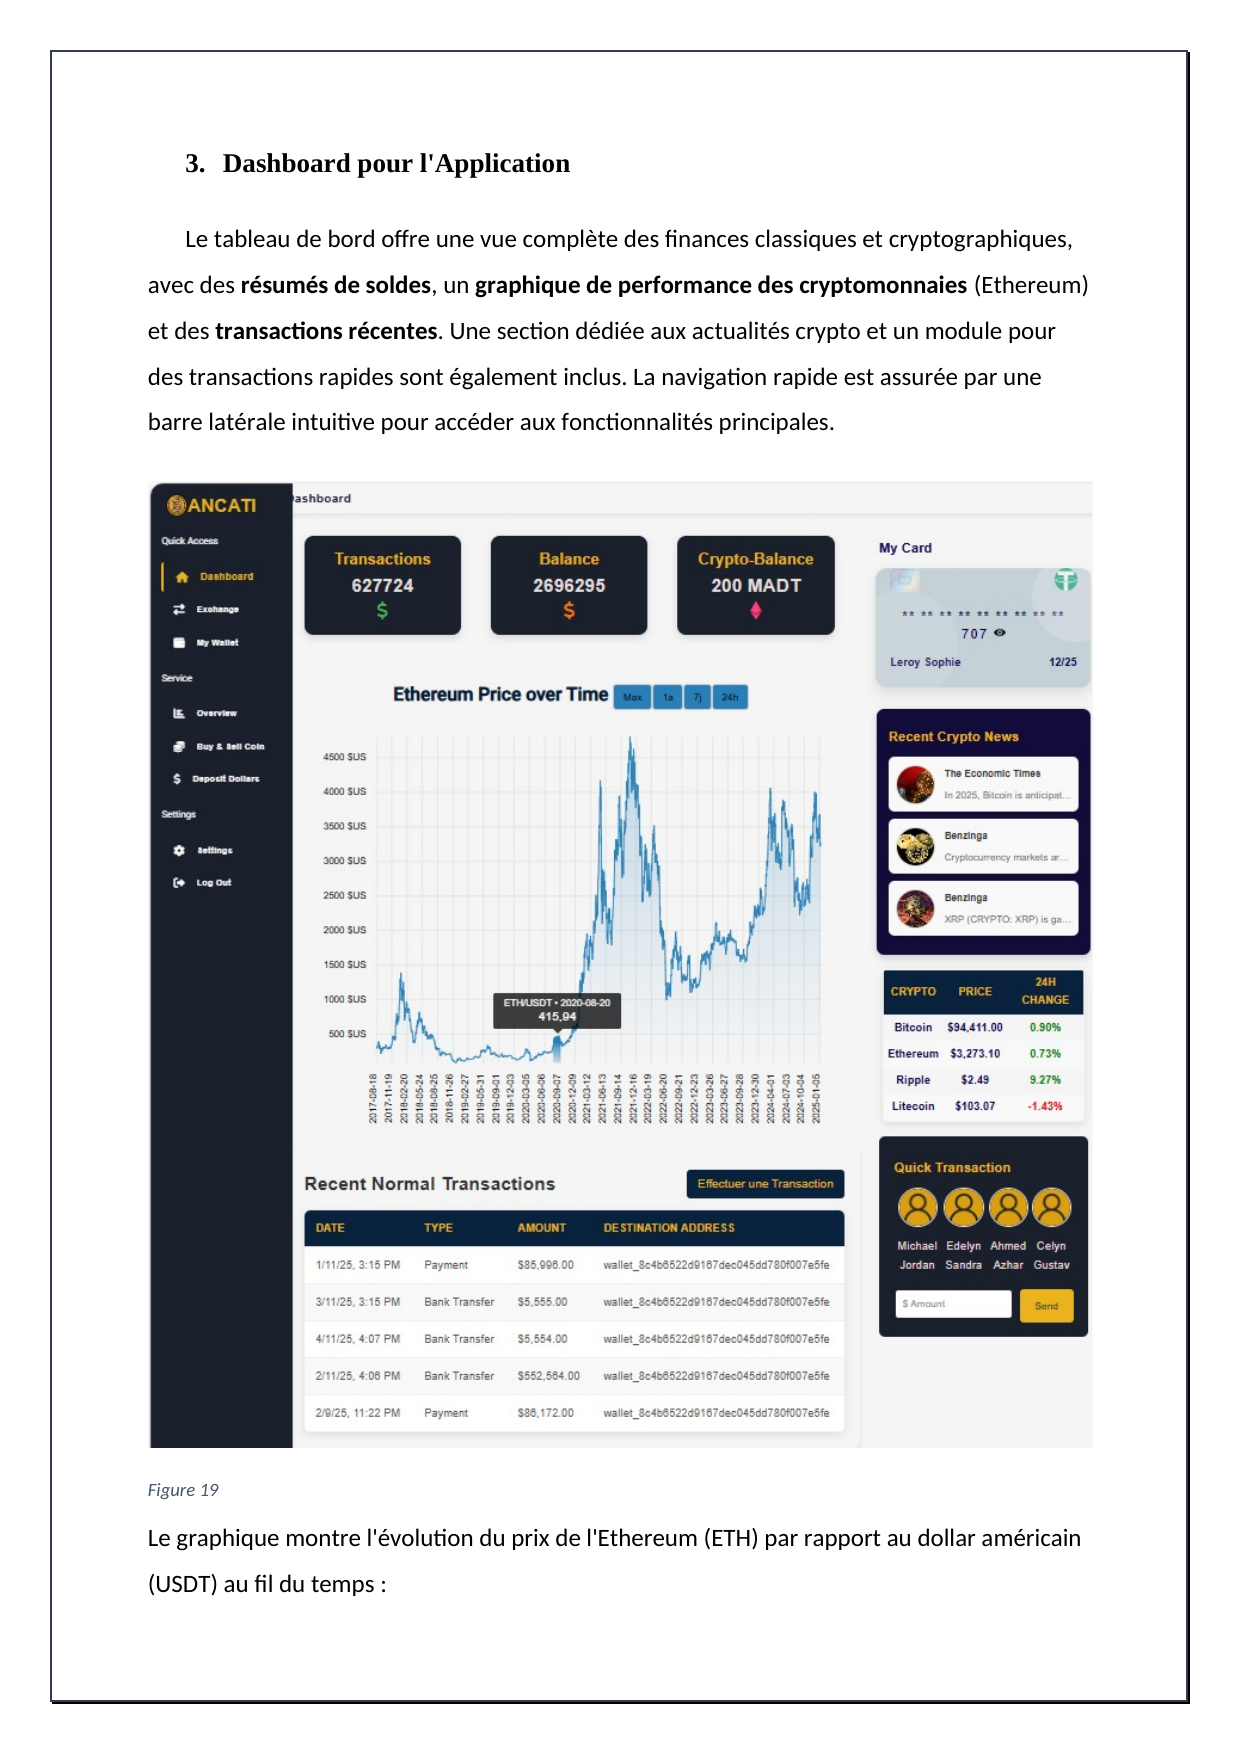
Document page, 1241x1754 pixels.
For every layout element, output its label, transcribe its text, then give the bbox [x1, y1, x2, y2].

text Le tableau de bord offre une vue complète des finances classiques et cryptographiques, avec des résumés de soldes, un graphique de performance des cryptomonnaies (Ethereum) et des transactions récentes. Une section dédiée aux actualités crypto et un module pour des transactions rapides sont également inclus. La navigation rapide est assurée par une barre latérale intuitive pour accéder aux fonctionnalités principales. [148, 223, 1091, 437]
text Figure 19 [148, 1478, 1091, 1501]
picture [147, 481, 1093, 1448]
text Le graphique montre l'évolution du prix de l'Ethereum (ETH) par rapport au dollar américain (USDT) au fil du temps : [148, 1522, 1091, 1598]
subtitle Dashboard pour l'Application [185, 148, 1091, 179]
